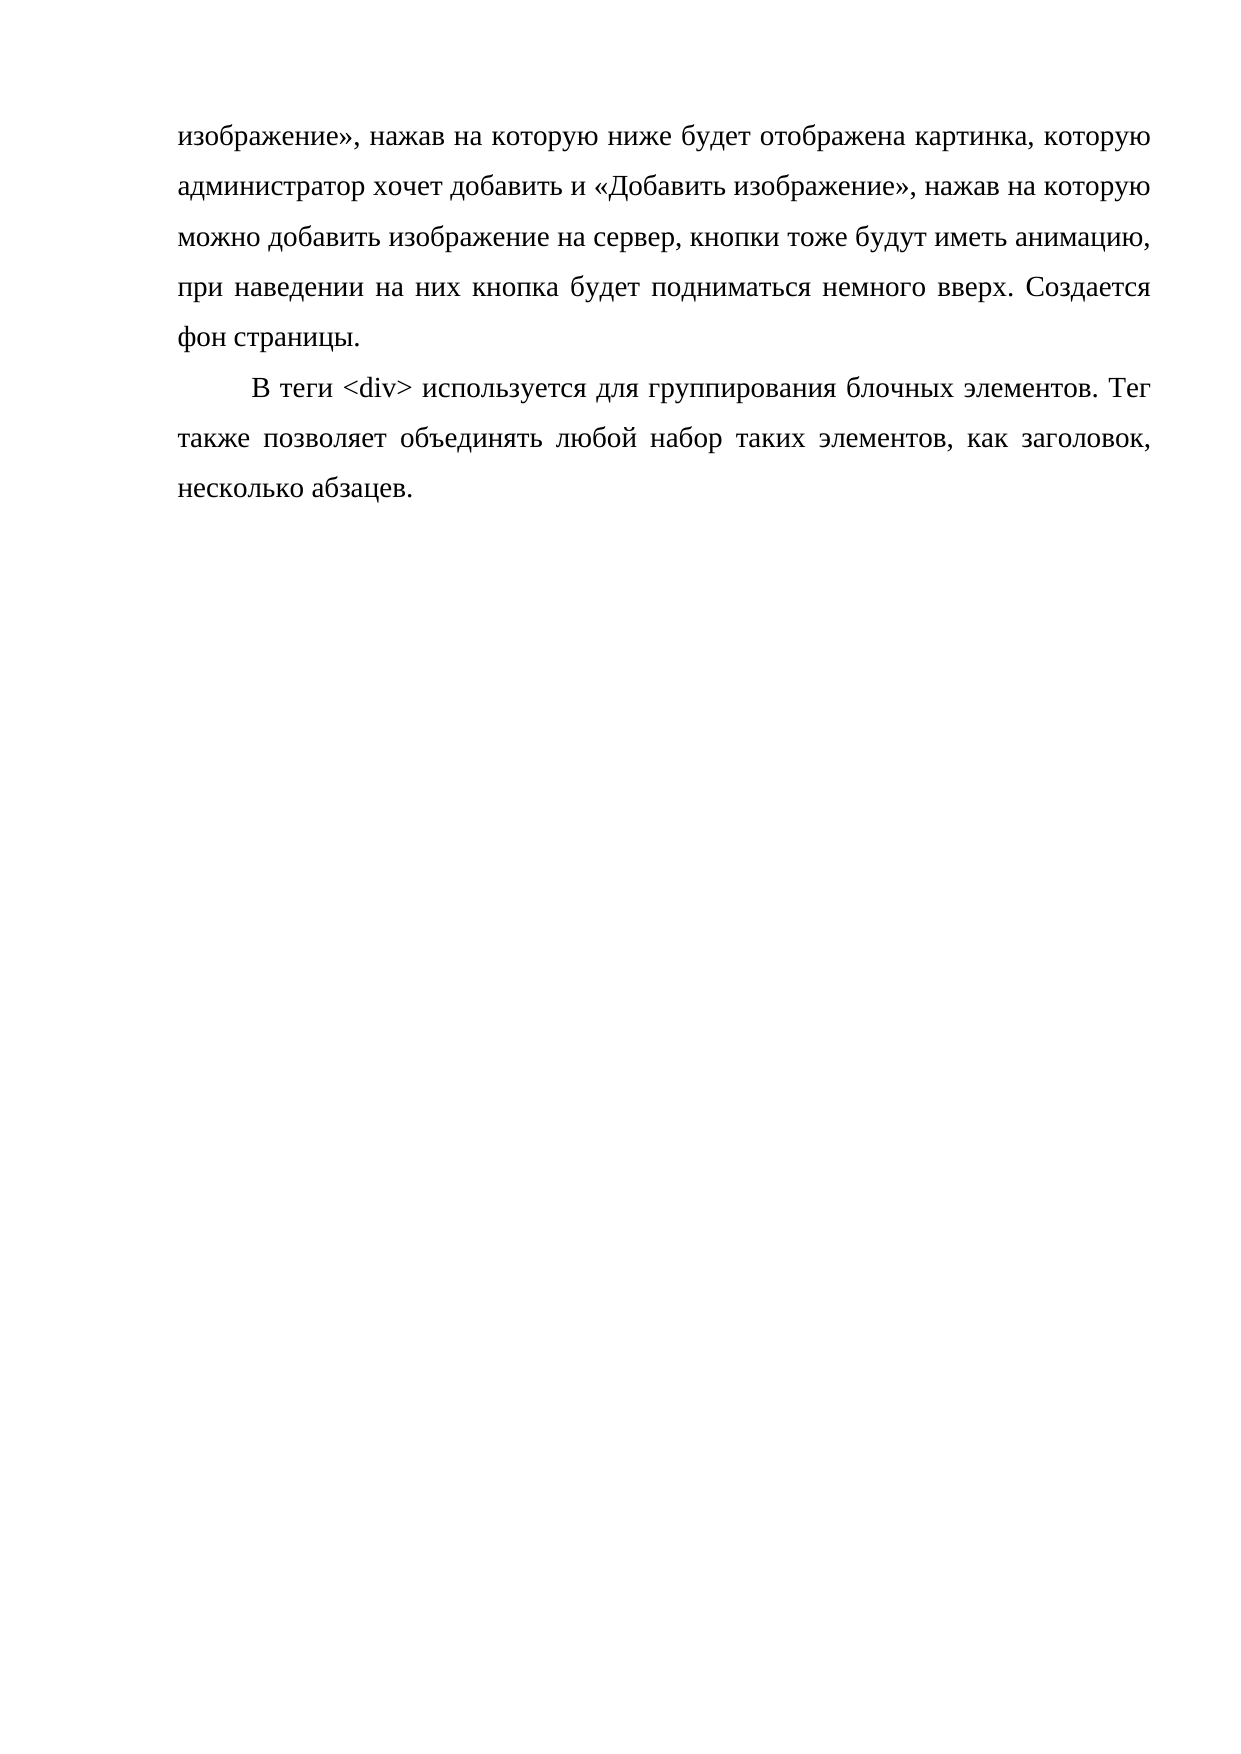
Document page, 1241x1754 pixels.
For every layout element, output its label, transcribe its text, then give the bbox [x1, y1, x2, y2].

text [177, 118, 1152, 353]
text В теги <div> используется для группирования блочных элементов. Тег также позволяет объединять любой набор таких элементов, как заголовок, несколько абзацев. [177, 370, 1152, 504]
